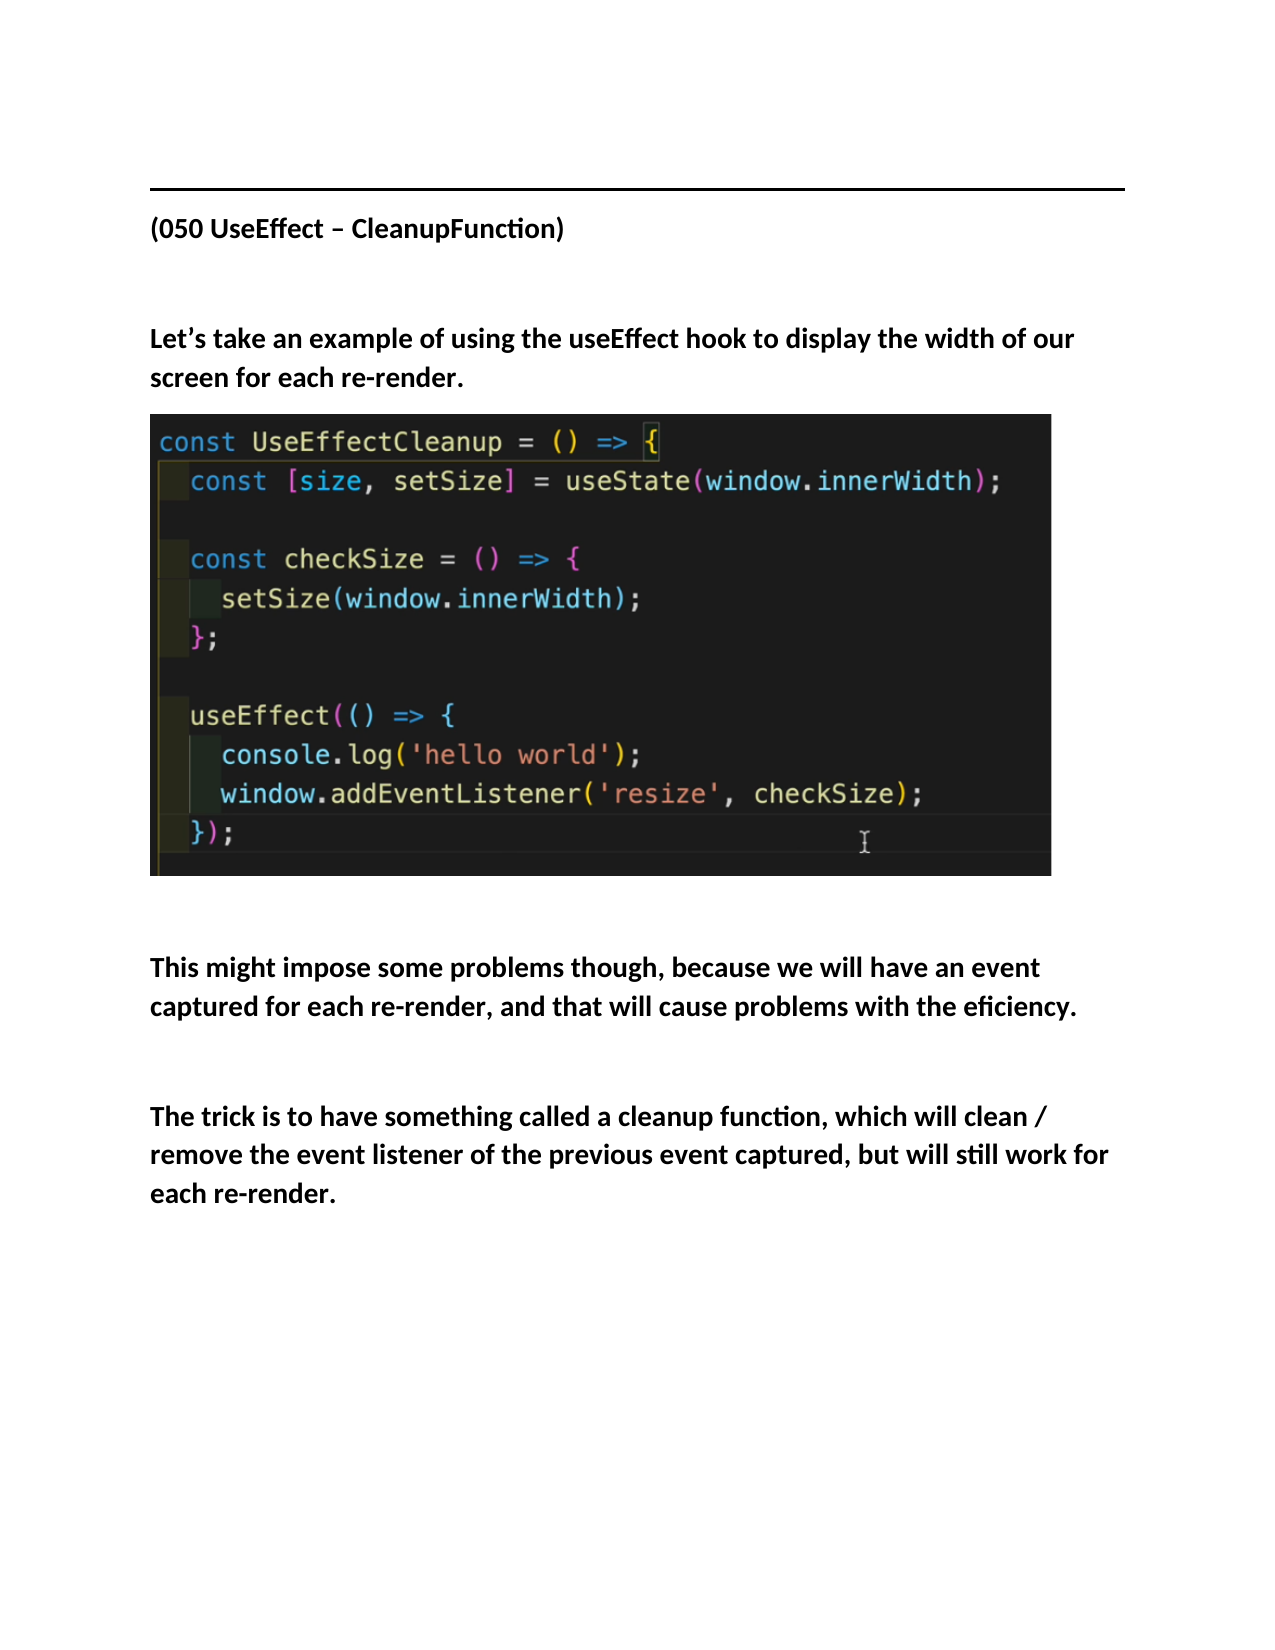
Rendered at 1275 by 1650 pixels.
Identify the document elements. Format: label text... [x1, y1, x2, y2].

text Let’s take an example of using the useEffect hook to display the width of our screen for each re-render. [150, 321, 1125, 394]
text The trick is to have something called a cleanup function, which will clean / remove the event listener of the previous event captured, but will still work for each re-render. [150, 1098, 1125, 1211]
text This might impose some problems though, because we will have an event captured for each re-render, and that will cause problems with the eficiency. [150, 949, 1125, 1023]
picture [150, 414, 1052, 876]
text (050 UseEffect – CleanupFunction) [150, 210, 1125, 246]
